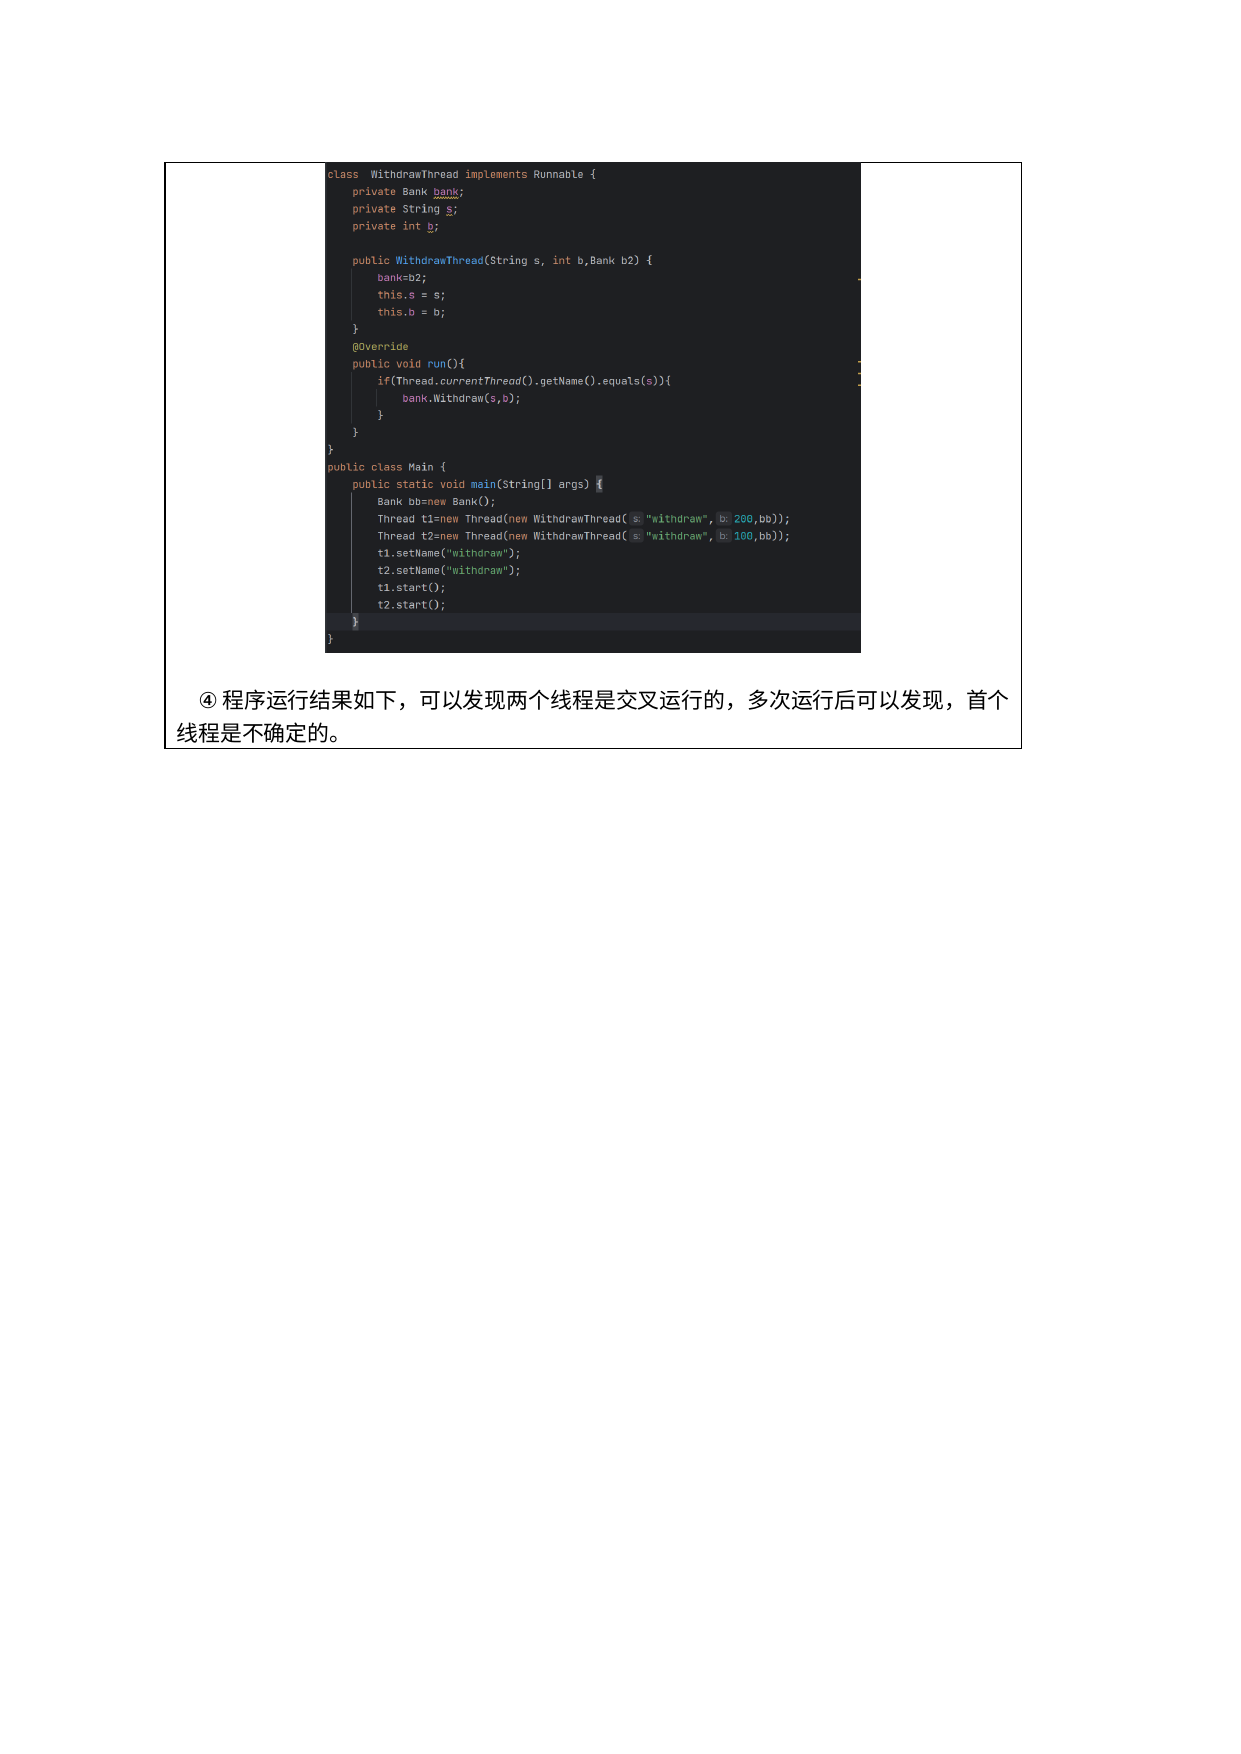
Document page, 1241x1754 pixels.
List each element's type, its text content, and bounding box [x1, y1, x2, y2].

table_header (1). 运行以下三个程序（要求每个程序运行10次），并对输出结果给出分析。在报告中附上程序截图和详细的文字说明。（15分） 程序1: ①按照题目要求将程序运行10次，运行的结果如下 ②首先观察结果可以看见，thread1，thread2，thread3的运行顺序是不确定的，并不是按照start()方法的顺序进行的，再者可以看到，直接输出字符的进程会比输出数值的进程要快。 ③原因分析：当程序有多个进程的时候，线程之间是通过轮询机制来使用CPU资源，当轮到该进程并且进程已经准备完成才会运行进程。多次测试结果都可以看见PrintChar的进程会比PrintNum的进程要快，对代码进行适当更改并测试后发现，这是因为PrintNum的输出内容是“ ”+i，而PrintChar是输出一个字符，前者需要将int型的i转为char并于“ ”放在一起输出，而后者可以直接输出字符，因此前者进程分配的时间较后。 程序2: ①代码的运行结果规律与程序1基本相同，此处不再进行过多解释，结果图如下： ②此处代码并没有直接使用Thread以及对应的start()方法，而是采用Executor来启动线程，这主要是使用了线程池。 ③使用线程池的优点，可以降低CPU资源的消耗，可以重复利用已创建的线程。提高相应速率以及可管理性，通过线程池进行统一分配、监控等等。 程序3: ①按照题目要求输入代码并运行10次，运行的结果如下图所示： ②可以看到进程有多种输出结果，这主要是因为多个进程竞争的结果，观察代码，在exector时使用了for循环开了100个线程任务，并且后续使用shutdown方法关闭线程，但需要注意的是，shutdown只是不再接受新的线程，若原来已经加载的线程会继续运行 ③输出0可能是因为先运行了输出相关的进程而还未进行account的deposit方法。而输出1则刚好相反。对于输出2的结果，可以看见每次有2都会是输出多次，原因可能为for循环的100个进程都被加载了，并且是同时运行所以结果都为2. (2). 编写Java应用程序实现如下功能：第一个线程输出数字1,2,..,12，第二个线程输出英文单词数字和月份One January, Two February, …, Twelve December，输出的顺序和格式为1OneJanuary2TwoFebruary...12TwelveDecember，即每1个数字紧跟着2个英文单词的方式。要求线程间实现通信。要求采用实现Runnable接口和Thread类的构造方法的方式创建线程，而不是通过Thread类的子类的方式。在报告中附上程序截图、运行结果截图和详细的文字说明。（15分） ①按照题目要求，需要定义两个线程分别命名为num和month，对应输出数字和月份信息，定义成员变量，包括num用来遍历数字输出，num1遍历月份输出，str字符串组用来存放月份。采用synchronized实现线程间的通信。 ②但线程名称为“num”时，若num小于12，即未输出完12个月份，则采用try-catch方法输出当前的数值，并先唤醒所有线程，再让当前线程wait。 ③线程month的逻辑同上，只是输出时需要通过num1遍历输出str字符组。 ④进程最后再次唤醒所有进程 ⑤定义Use类，将Runnable作为接口，通过有参构造输入其成员变量的值。重构run方法，调用Thread.currentThread().getName().equals()方法判断该name是否符合Month类的进程名称，若是则运行该进程 ⑥Main函数定义m通过有参构造赋值，再Thread两个实参，将m传入，然后通过setName方法设置线程名称。最后通过start方法启用线程 ⑦运行结果如下，可以看见数字与月份一一对应，说明两个线程实现了沟通，wait方法有效。 (3). 编写Java应用程序实现如下功能：创建工作线程，模拟银行现金账户取款操作。多个线程同时执行取款操作时，如果不使用同步处理，会造成账户余额混乱，要求使用syncrhonized关键字同步代码块，以保证多个线程同时执行取款操作时，银行现金账户取款的有效和一致。要求采用实现Runnable接口和Thread类的构造方法的方式创建线程，而不是通过Thread类的子类的方式。在报告中附上程序截图、运行结果截图和详细的文字说明。（25分） ①首先定义Bank类来控制不同线程运行结果，含有一个私有成员money，初始值为10000，表示银行账户中有10000元。此处只定义一种线程“withdrew”用来实现取款操作，可以根据实际需求添加其他功能。 ②取款线程具体内容：如果当前账户余额大于0则一直进行取钱操作，操作成功一次就唤醒其他线程并挂起当前线程，此处为了区分每次取钱造作，设置了两种取钱数值，可以通过参数b定义输入的数值大小。 ③定义WithdrawTread，将Runnable作为接口，进行有参构造时注意要将bank定义为输入参数，才能对同一个账户进行不同线程操作，其中s是线程名，b为取钱大小。重构run方法，如果名字符合线程名则调用Withdraw方法。 ④Main中定义一个bb作为账户，有两个线程，都是取钱操作，一个取100，一个取200，再设置线程的名称，最后通过start方法调用线程。 ④程序运行结果如下，可以发现两个线程是交叉运行的，多次运行后可以发现，首个线程是不确定的。 (4). 有一座东西向的桥，只能容纳一个人，桥的东边有20个人（记为E1,E2,…,E20）和桥的西边有20个人（记为W1,W2,…,W20），编写Java应用程序让这些人到达对岸，每个人用一个线程表示，桥为共享资源，在过桥的过程中输出谁正在过桥（不同人之间用逗号隔开）。运行10次，分别统计东边和西边的20人先到达对岸的次数。要求采用实现Runnable接口和Thread类的构造方法的方式创建线程，而不是通过Thread类的子类的方式。在报告中附上程序截图、运行结果截图和详细的文字说明。（25分） ①首先定义Bridge类，拥有多个成员变量，用来打标记或记录输出个数，主要变量是两个字符串组L和R，存放对应的20个人。 ②采用synchronized，每次都遍历20个人，如果当前走的人是这20个中的一个（分东西两侧），则输出其标号，并且统计当前走过的人数，若一侧先走完所有人，则将对应的check标记置1。线程的沟通方法同上任务3。 ③此处是输出哪一侧先全部到达。 ④定义对应的BridgeThread，将Runnable作为接口，运行时遍历20次是否有人走过，通过if判断东西两侧，调用对应的Walk方法。 ⑤主函数大部分与之前相似，需要注意的是进程命名和开始采用了for循环。 ⑥程序运行10次结果如下，可以看到每次走过的顺序都不相同，可以看出线程的不确定性，并且可以看到两侧谁先全部到达，统计结果为西：东=6：4。但运行次数足够多时，其结果应当趋近于1：1。 ++++++++++++++++++++++++++++++++++++++++++++++++++++++ 其他（例如感想、建议等等）。 本次实验学习了Java多进程的相关知识，通过代码可以更加清晰的了解其内部逻辑。从任务1理解了多线程的运行是分时的，并不是根据代码的顺序进行运行，而是由CPU分配，再者对于不同的线程其所用时间也是不一样的，因此其运行顺序也会受到影响。在第二个样例，了解了线程池的概念，通过Executor进行定义，线程池的优点包括可以降低CPU资源的消耗，可以重复利用已创建的线程。提高相应速率以及可管理性，通过线程池进行统一分配、监控等等。通过任务2、3、4可以更加清晰的了解到如何自定义线程分类，并调用输出。 [166, 163, 1021, 748]
picture [325, 162, 861, 653]
